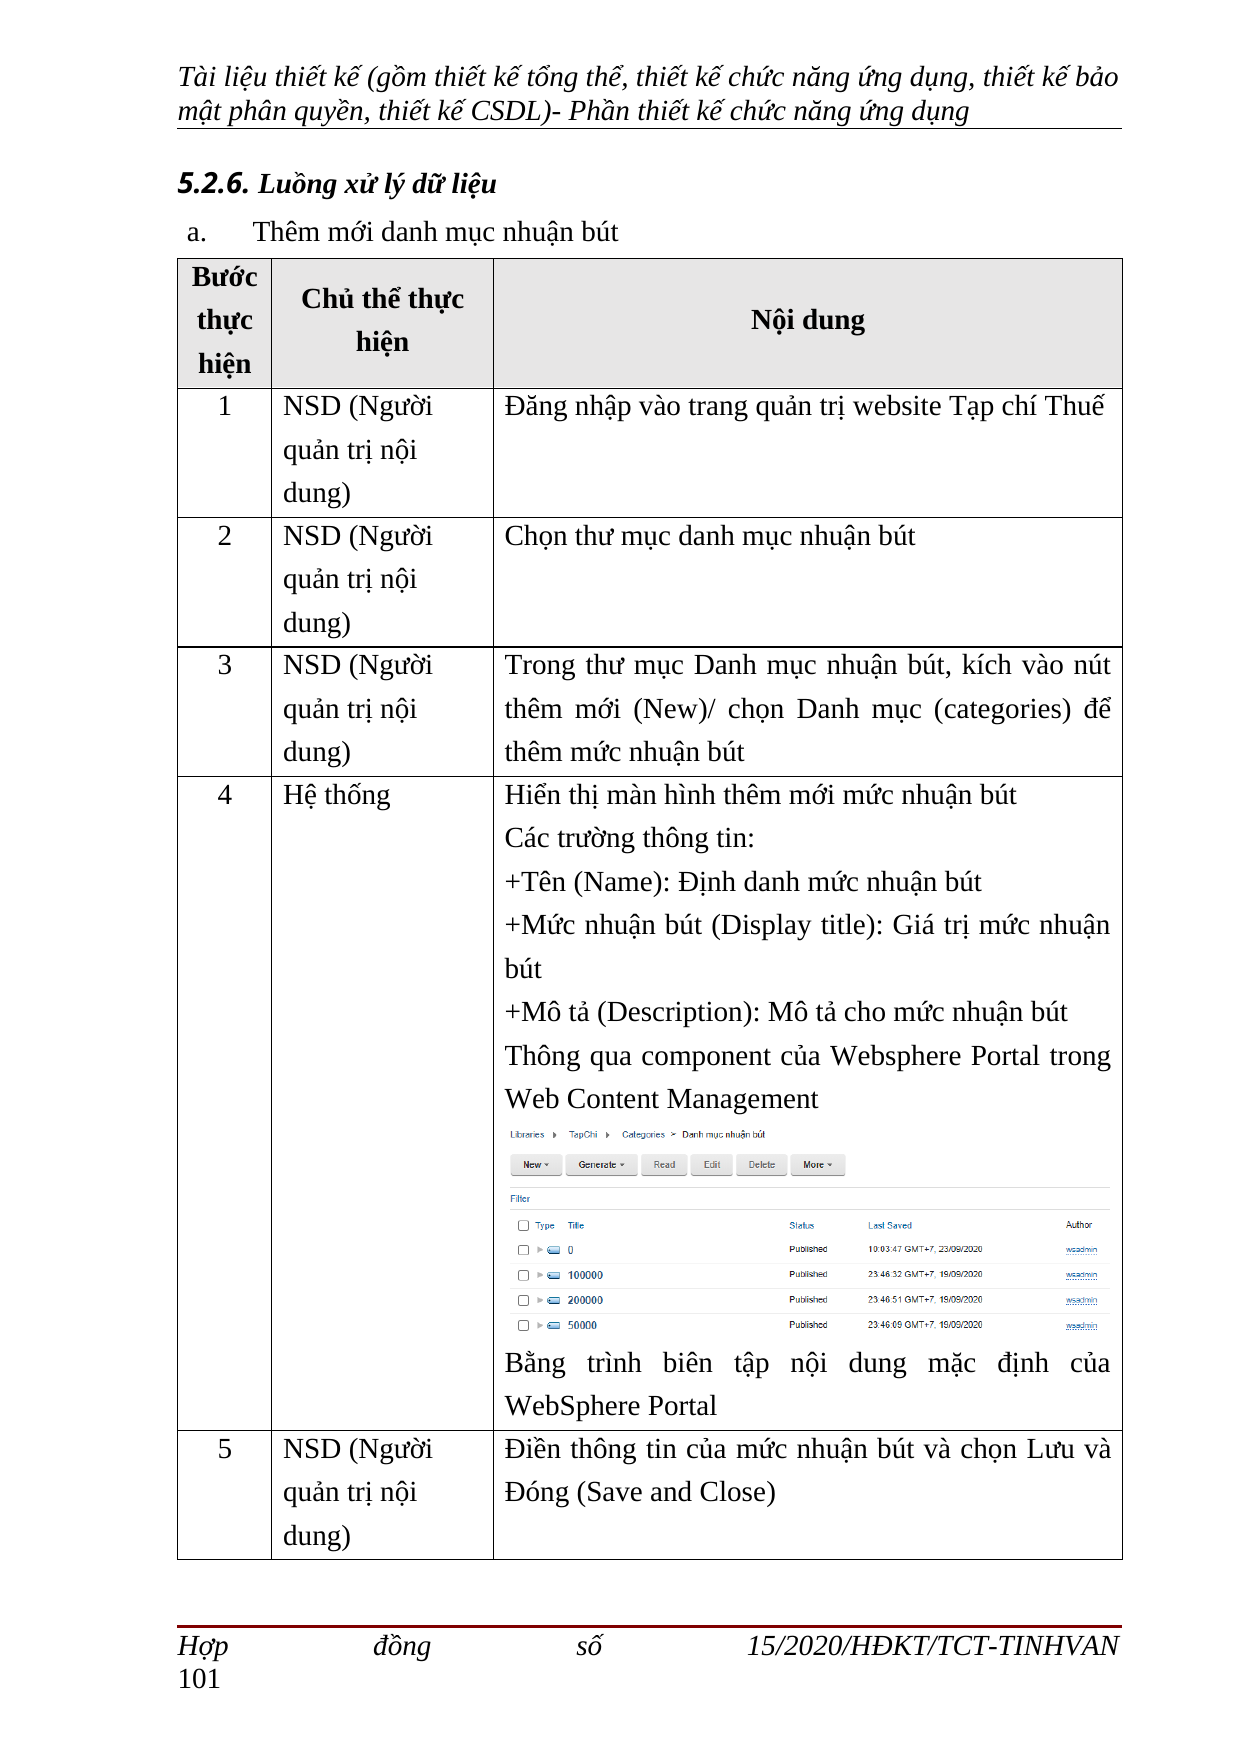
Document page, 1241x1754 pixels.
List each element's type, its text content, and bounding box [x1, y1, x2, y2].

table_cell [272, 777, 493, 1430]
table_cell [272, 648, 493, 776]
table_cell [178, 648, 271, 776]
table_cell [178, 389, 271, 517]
subtitle Luồng xử lý dữ liệu [177, 163, 1122, 202]
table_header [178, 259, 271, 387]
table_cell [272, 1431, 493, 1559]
picture [504, 1125, 1110, 1337]
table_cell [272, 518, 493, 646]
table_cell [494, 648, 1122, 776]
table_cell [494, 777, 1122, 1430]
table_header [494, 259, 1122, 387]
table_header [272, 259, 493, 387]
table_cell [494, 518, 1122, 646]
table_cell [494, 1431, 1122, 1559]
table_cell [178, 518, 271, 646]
list Thêm mới danh mục nhuận bút [187, 214, 1122, 248]
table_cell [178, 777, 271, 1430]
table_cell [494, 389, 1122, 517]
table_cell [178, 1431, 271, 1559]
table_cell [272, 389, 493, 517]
